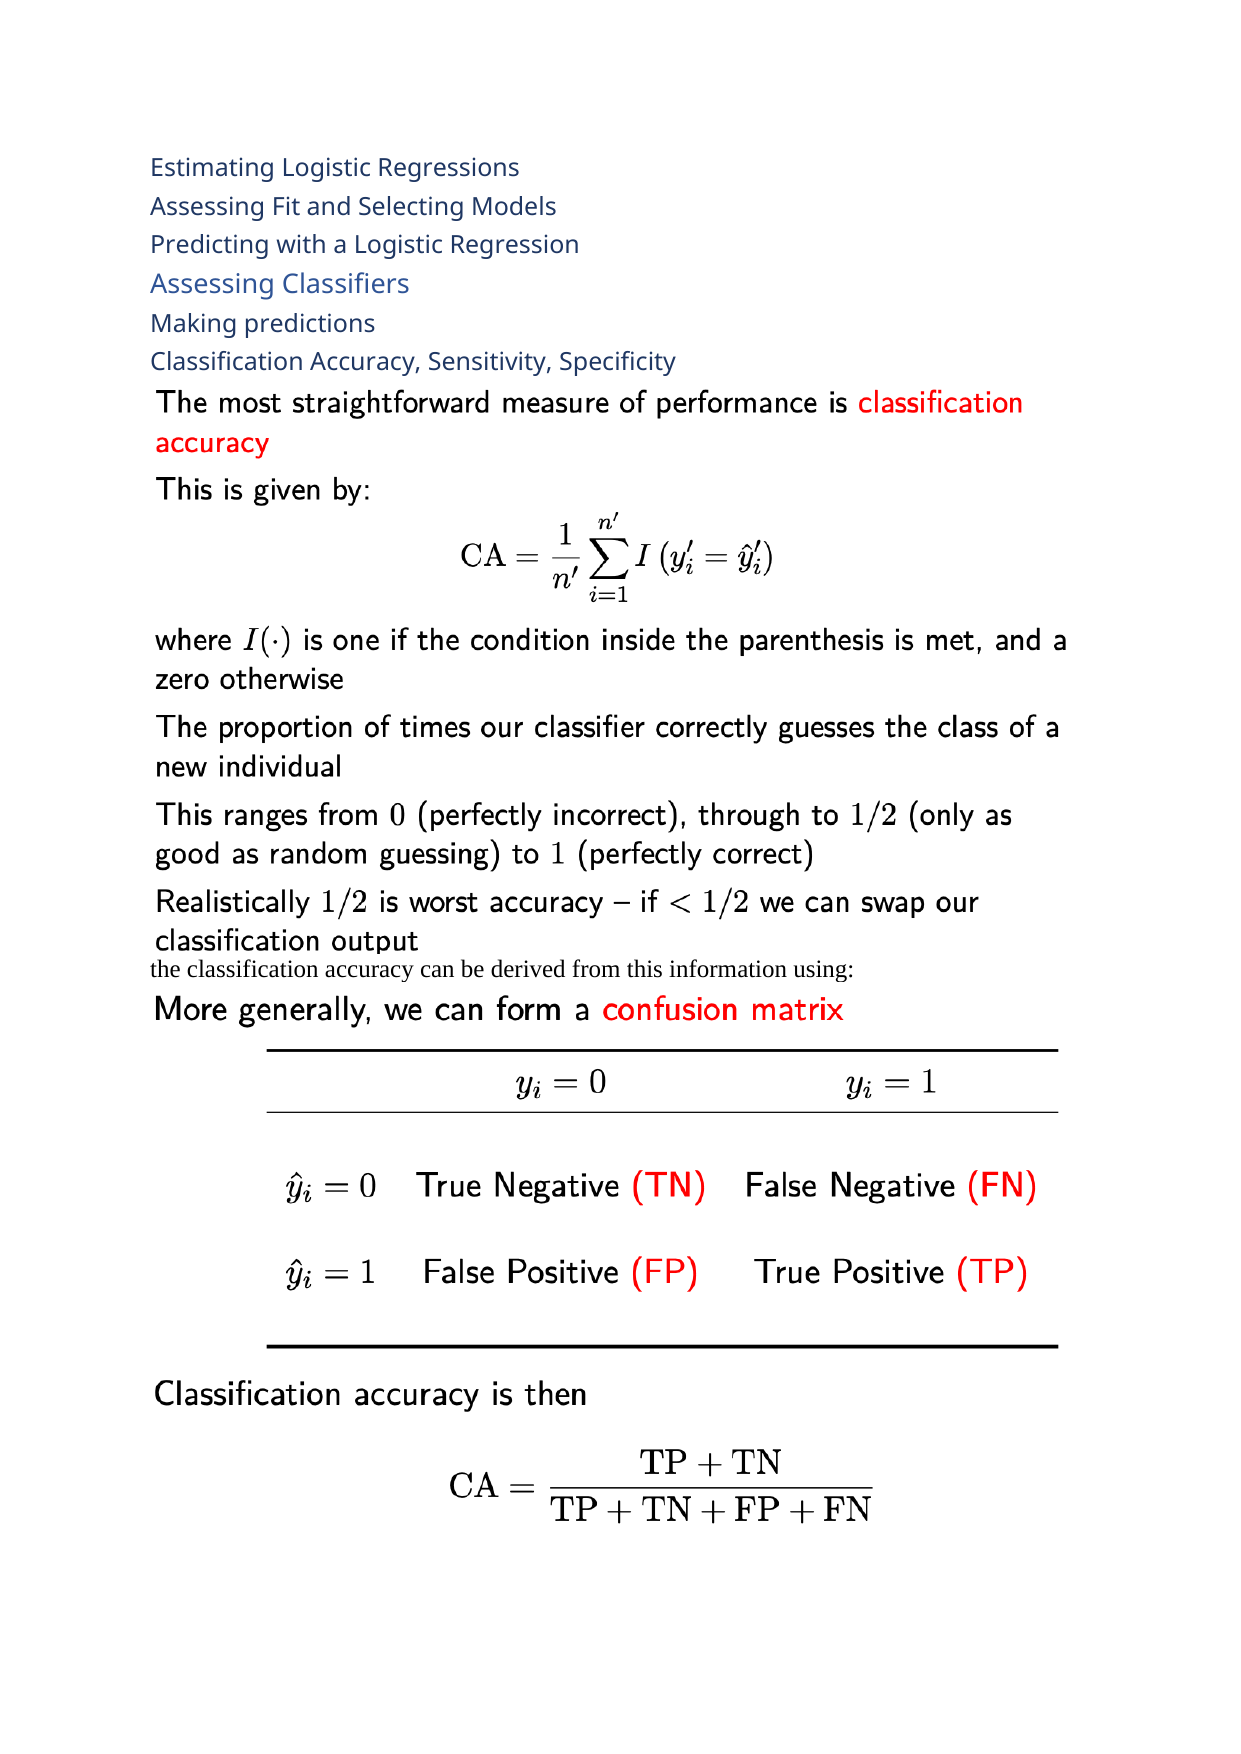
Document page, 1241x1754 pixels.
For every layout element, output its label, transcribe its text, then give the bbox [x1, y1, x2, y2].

subtitle Classification Accuracy, Sensitivity, Specificity [150, 344, 1090, 378]
picture [150, 982, 1091, 1543]
text the classification accuracy can be derived from this information using: [150, 954, 1090, 982]
picture [150, 378, 1091, 954]
subtitle Estimating Logistic Regressions [150, 150, 1090, 184]
subtitle Predicting with a Logistic Regression [150, 226, 1090, 261]
subtitle Making predictions [150, 306, 1090, 340]
subtitle Assessing Classifiers [150, 265, 1090, 302]
subtitle Assessing Fit and Selecting Models [150, 188, 1090, 222]
